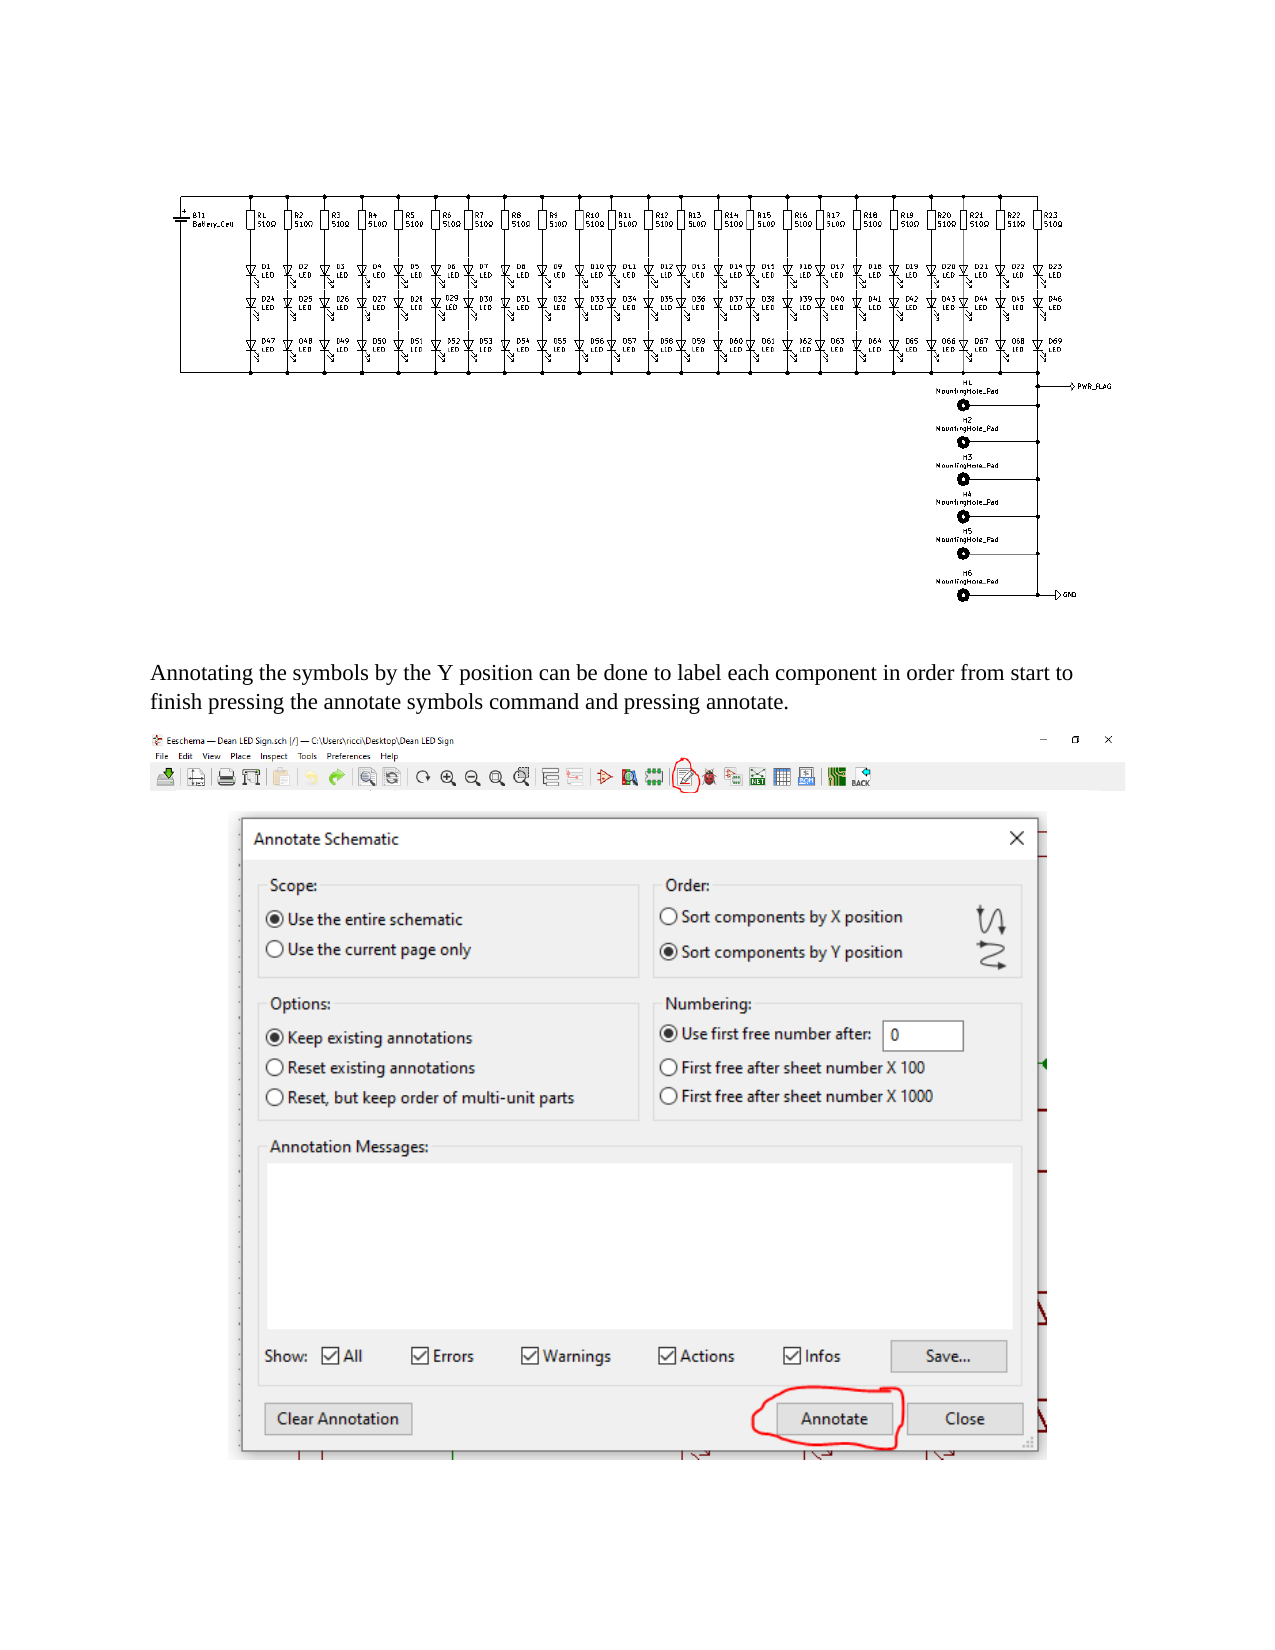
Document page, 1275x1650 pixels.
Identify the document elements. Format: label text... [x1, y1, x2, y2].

picture [150, 150, 1125, 641]
text Annotating the symbols by the Y position can be done to label each component in order from start to finish pressing the annotate symbols command and pressing annotate. [150, 659, 1125, 714]
picture [150, 732, 1125, 793]
picture [228, 811, 1047, 1460]
